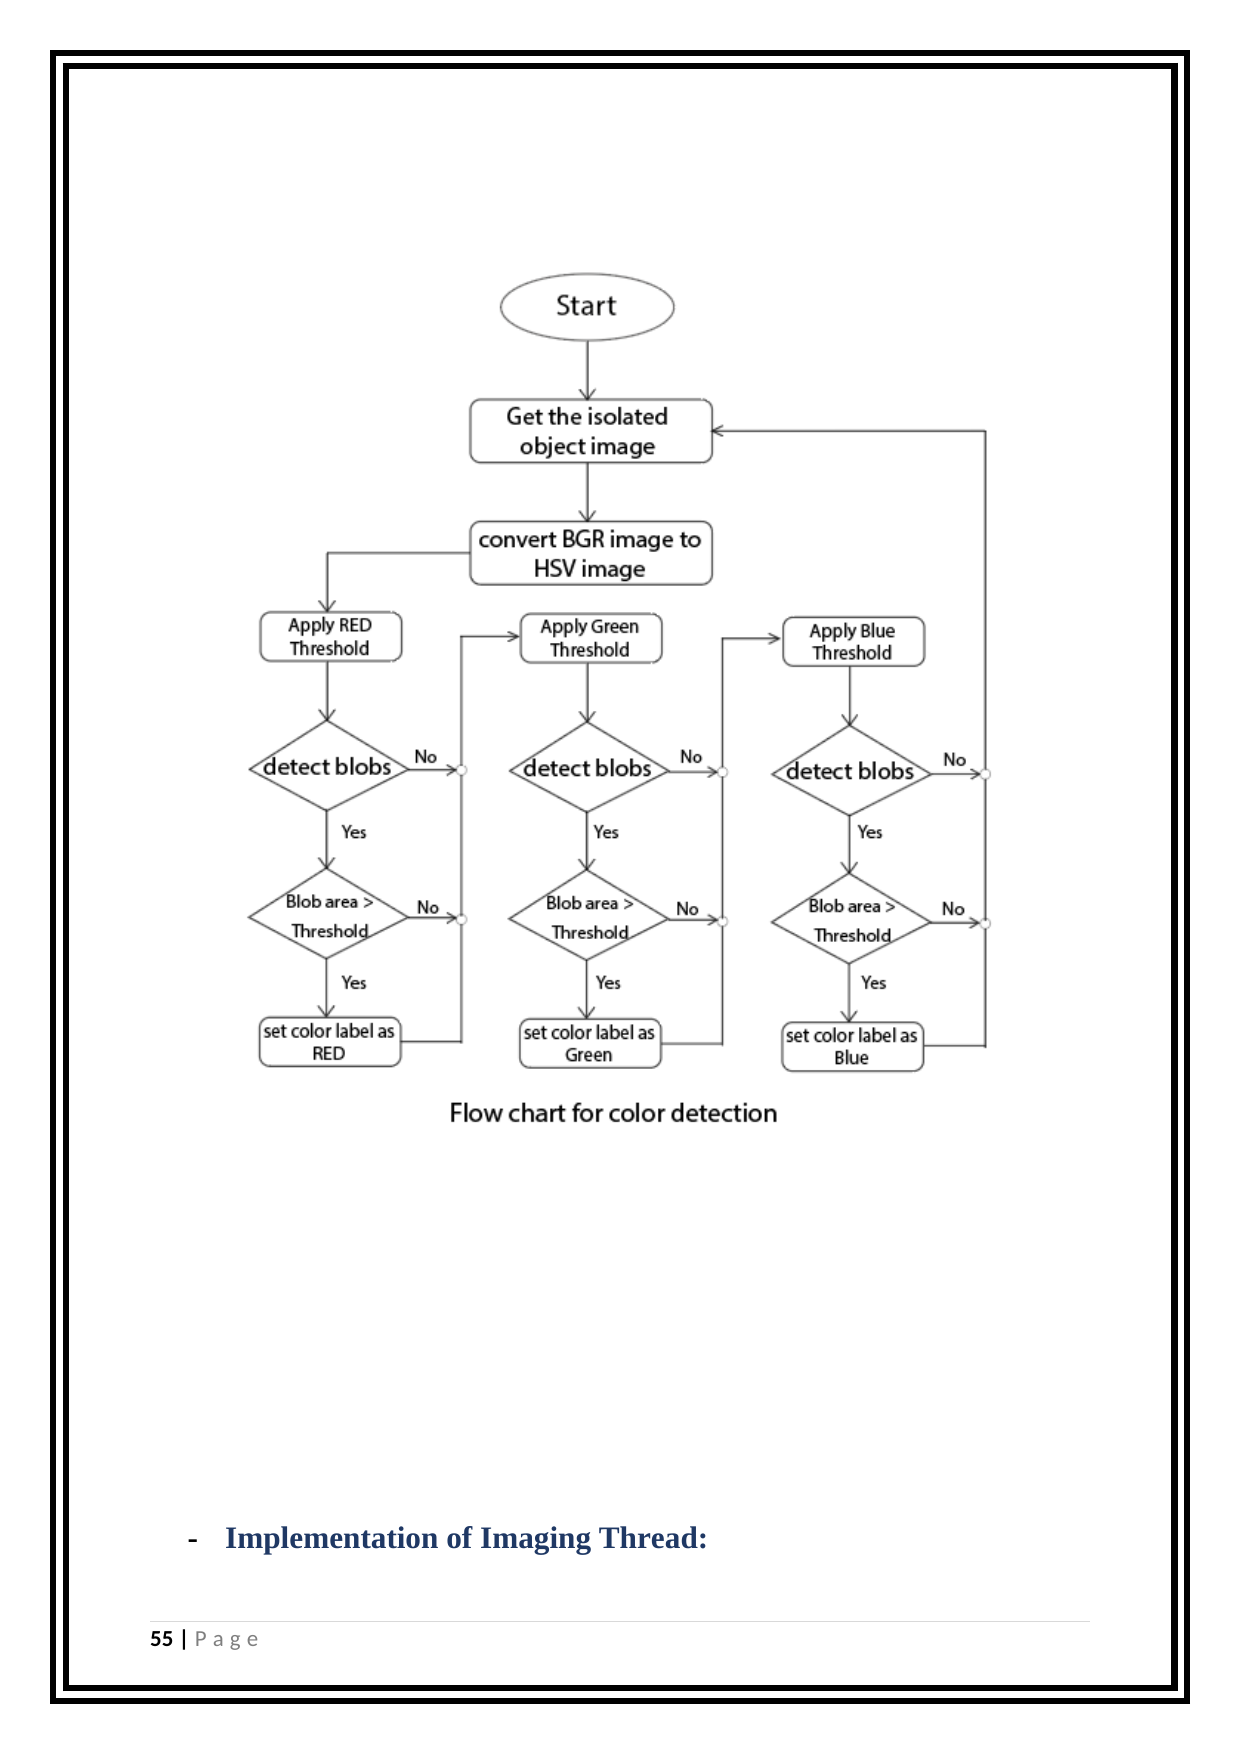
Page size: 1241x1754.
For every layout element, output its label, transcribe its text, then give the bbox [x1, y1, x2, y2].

list Implementation of Imaging Thread: [187, 1519, 1090, 1555]
picture [241, 255, 1000, 1131]
